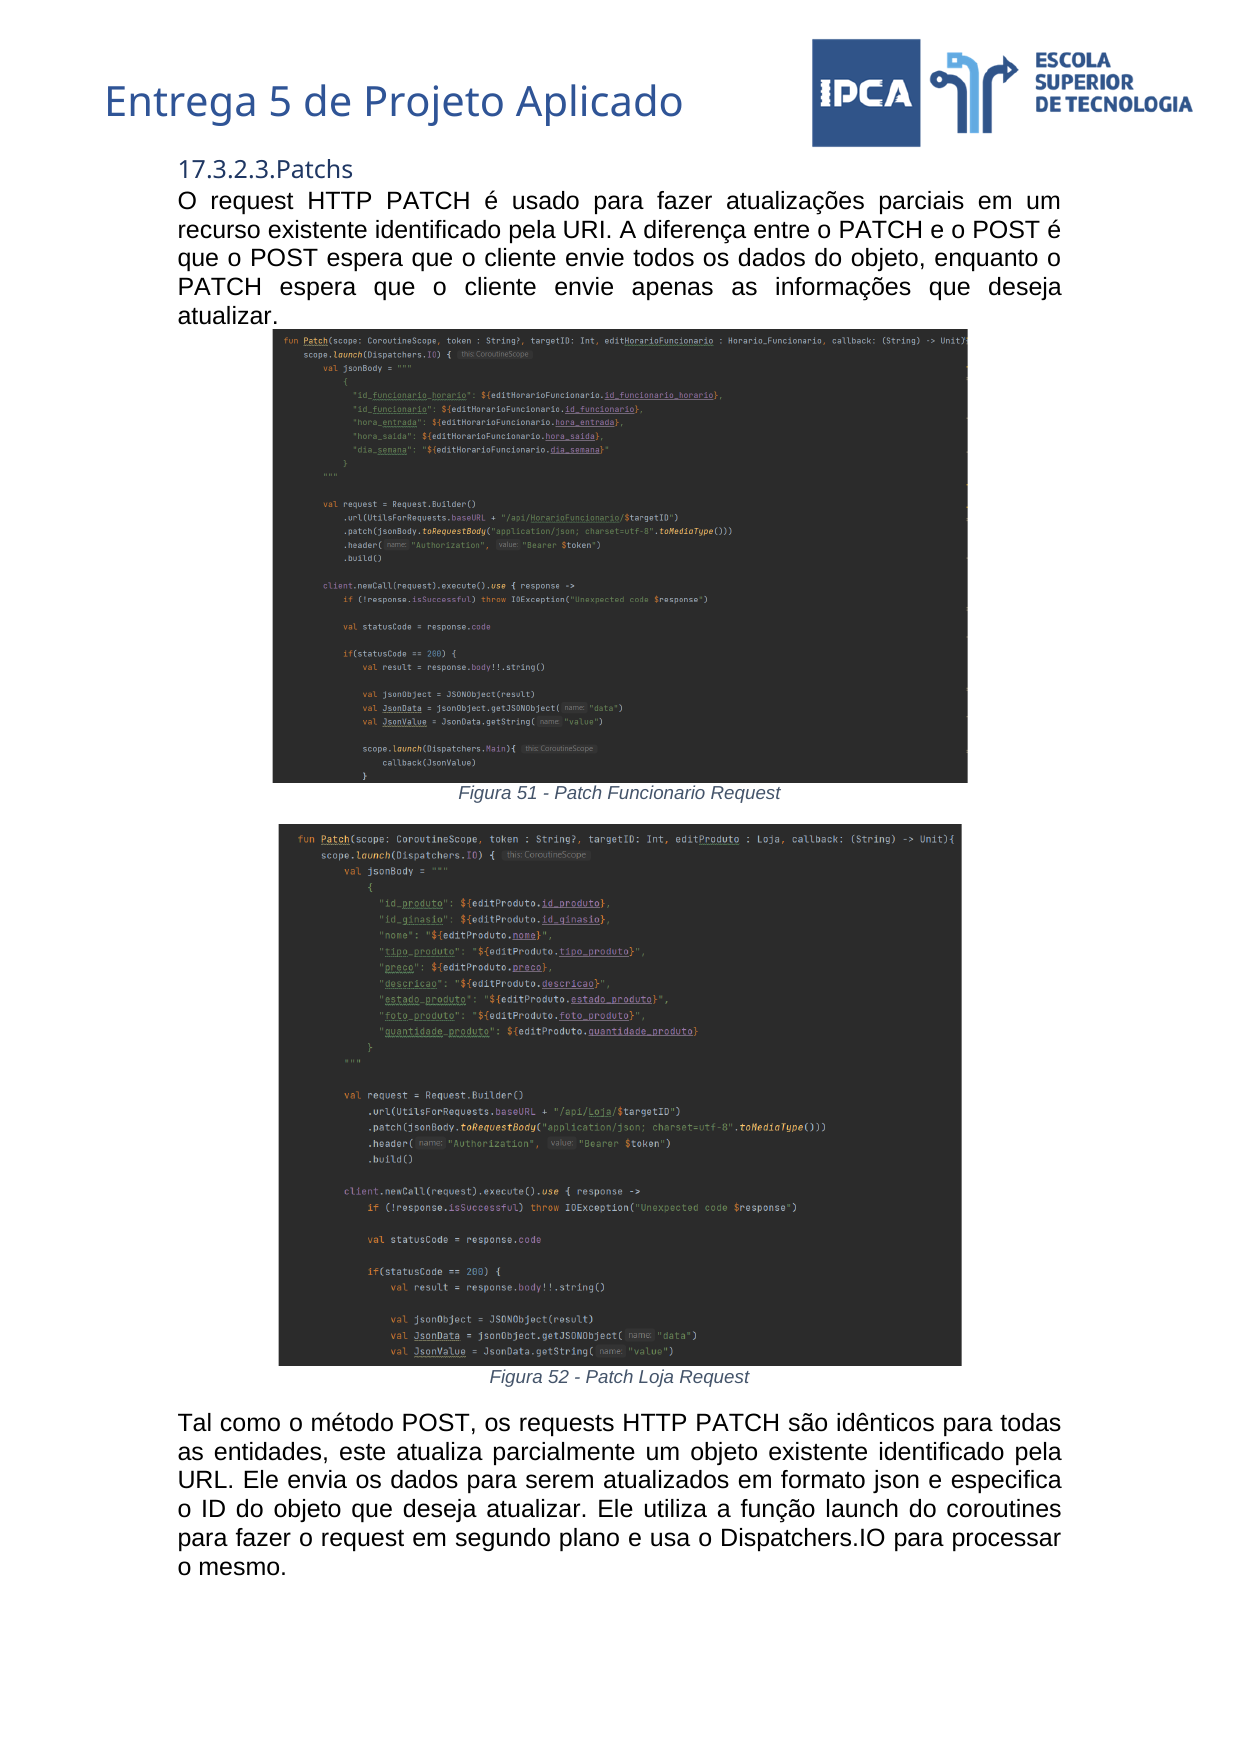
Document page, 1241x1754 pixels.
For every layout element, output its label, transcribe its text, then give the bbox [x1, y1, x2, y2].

subtitle 17.3.2.3.Patchs [177, 152, 1063, 186]
text Figura 51 - Patch Funcionario Request [177, 782, 1063, 804]
picture [791, 0, 1213, 251]
text Tal como o método POST, os requests HTTP PATCH são idênticos para todas as entidades, este atualiza parcialmente um objeto existente identificado pela URL. Ele envia os dados para serem atualizados em formato json e especifica o ID do objeto que deseja atualizar. Ele utiliza a função launch do coroutines para fazer o request em segundo plano e usa o Dispatchers.IO para processar o mesmo. [177, 1408, 1063, 1580]
text O request HTTP PATCH é usado para fazer atualizações parciais em um recurso existente identificado pela URI. A diferença entre o PATCH e o POST é que o POST espera que o cliente envie todos os dados do objeto, enquanto o PATCH espera que o cliente envie apenas as informações que deseja atualizar. [177, 186, 1063, 329]
text Figura 52 - Patch Loja Request [177, 1366, 1063, 1387]
picture [278, 824, 962, 1366]
picture [272, 329, 968, 783]
